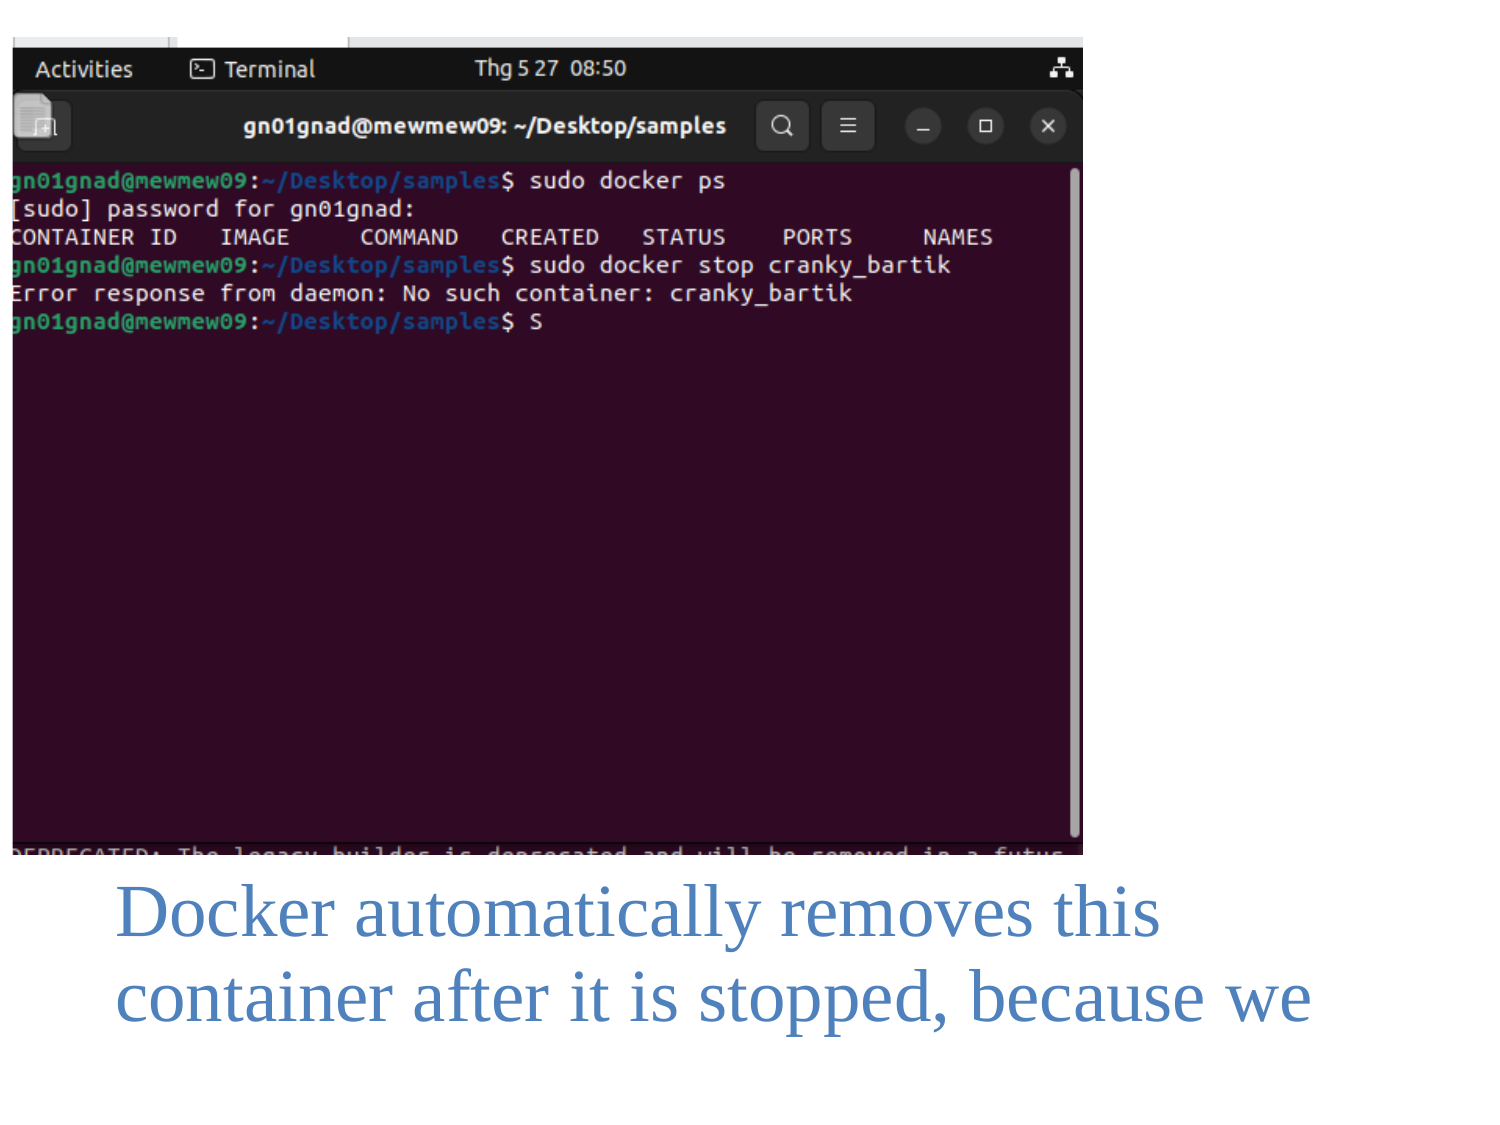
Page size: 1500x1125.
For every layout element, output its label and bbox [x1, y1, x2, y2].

text [115, 869, 1392, 1038]
picture [12, 37, 1083, 855]
